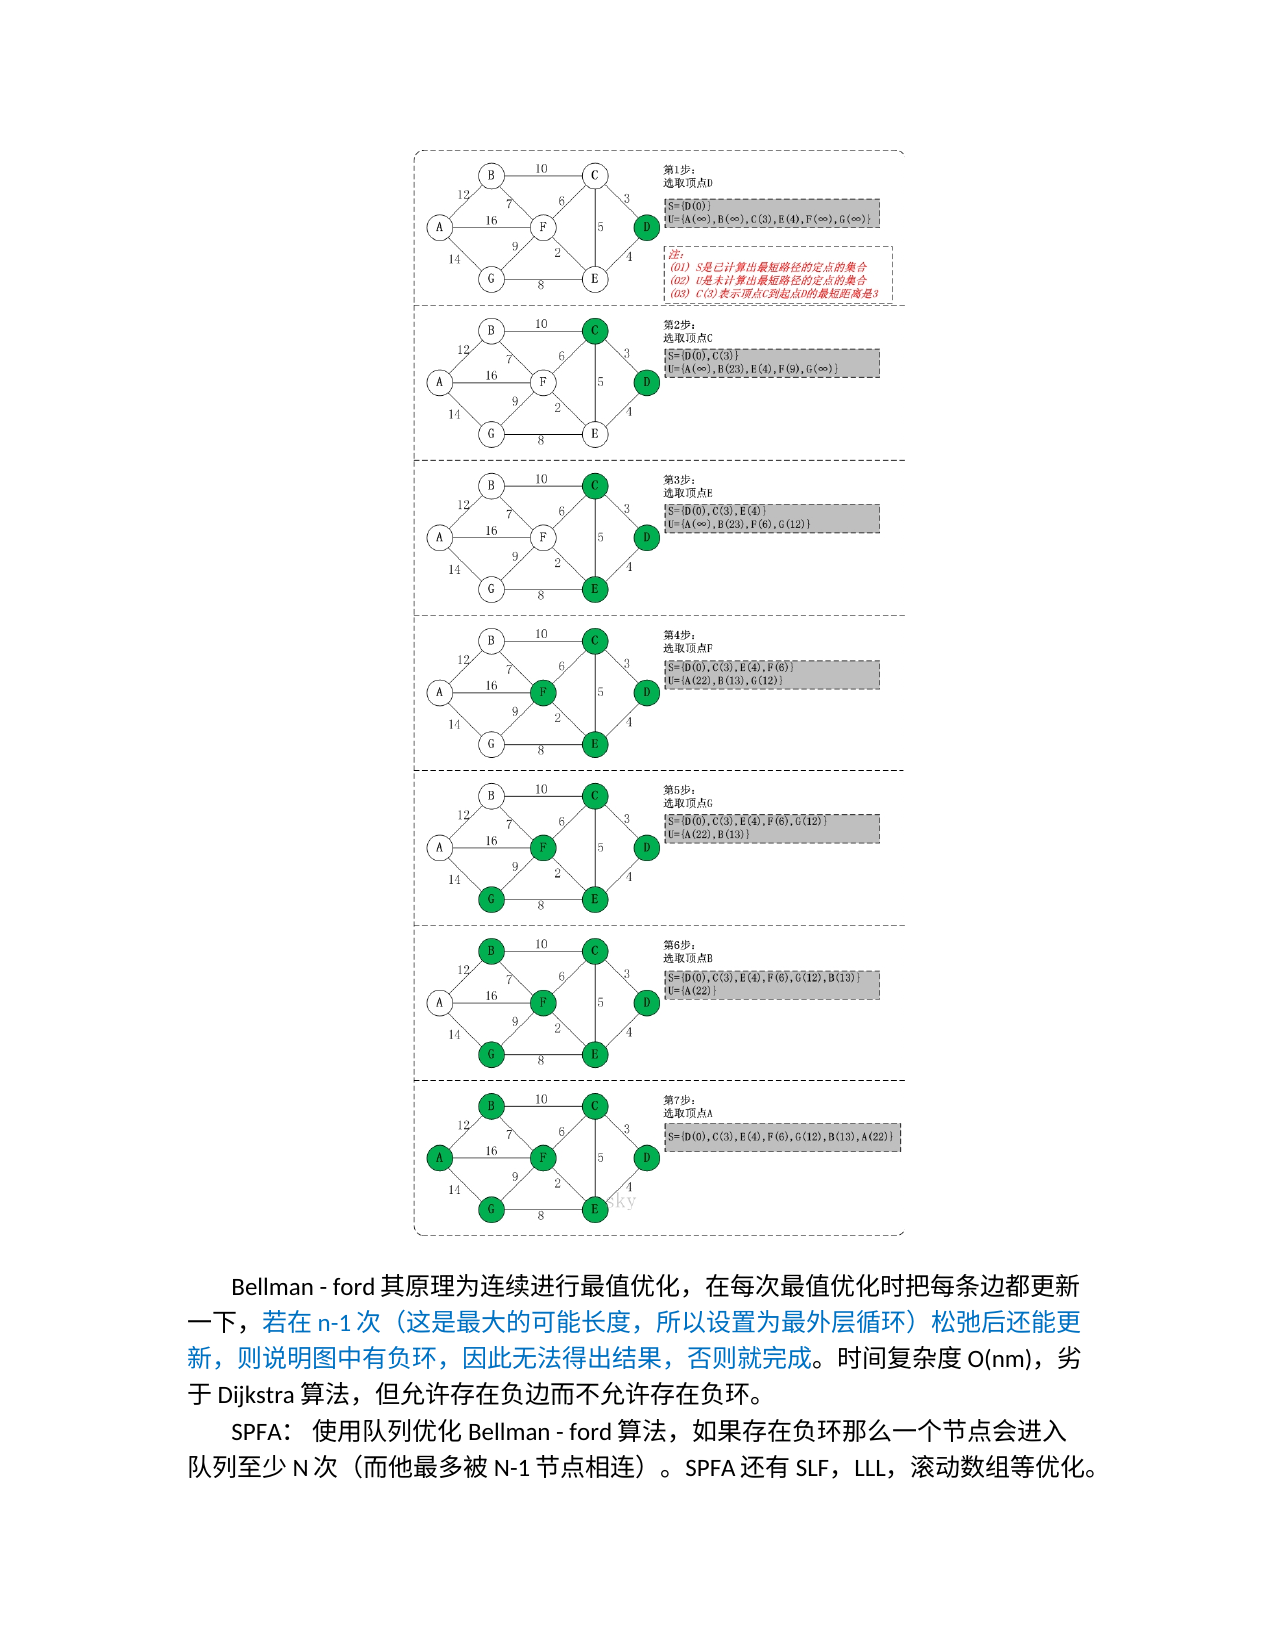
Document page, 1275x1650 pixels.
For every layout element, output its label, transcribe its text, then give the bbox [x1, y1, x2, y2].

text SPFA： 使用队列优化 Bellman - ford算法，如果存在负环那么一个节点会进入队列至少N次（而他最多被N-1节点相连）。SPFA还有SLF，LLL，滚动数组等优化。 [187, 1411, 1087, 1483]
text Bellman - ford其原理为连续进行最值优化，在每次最值优化时把每条边都更新一下，若在n-1次（这是最大的可能长度，所以设置为最外层循环）松弛后还能更新，则说明图中有负环，因此无法得出结果，否则就完成。时间复杂度O(nm)，劣于Dijkstra算法，但允许存在负边而不允许存在负环。 [187, 1266, 1087, 1411]
picture [413, 150, 905, 1236]
